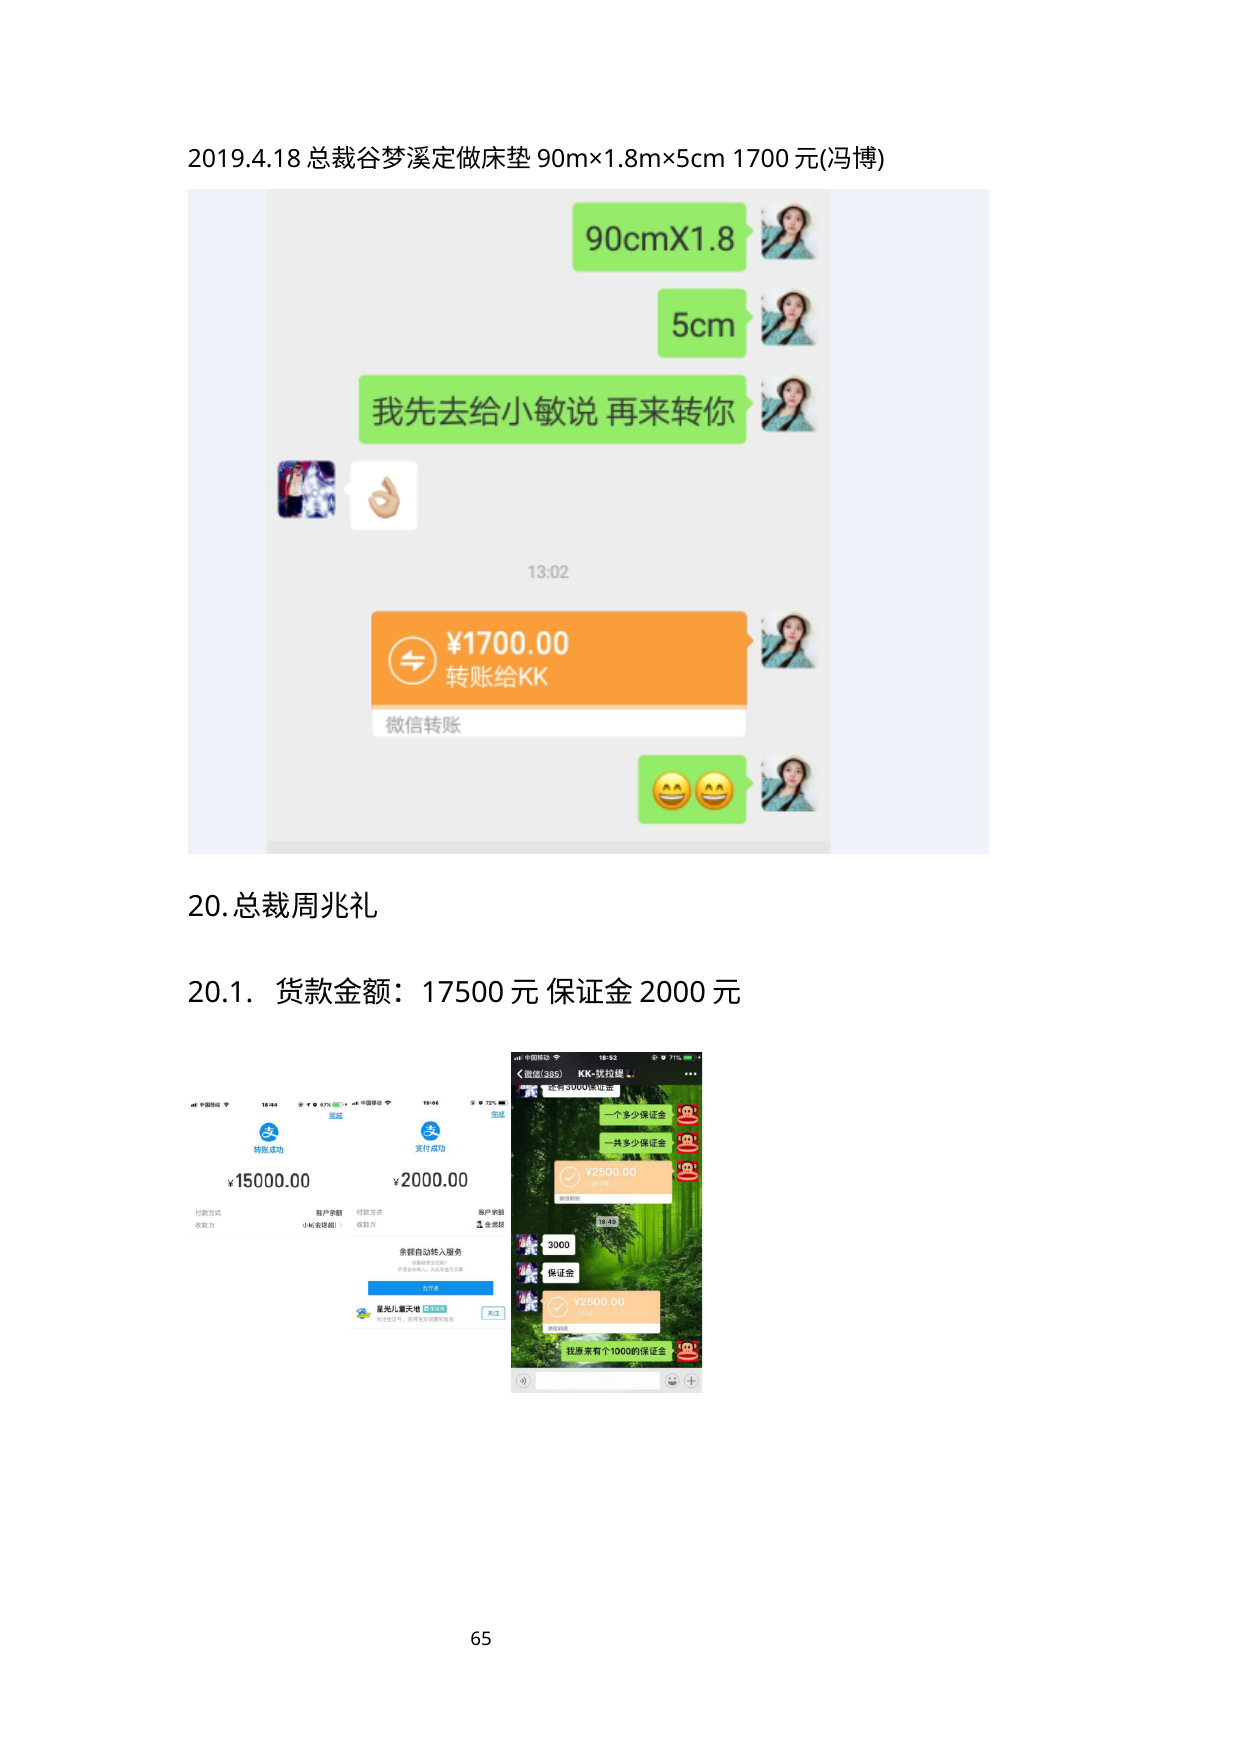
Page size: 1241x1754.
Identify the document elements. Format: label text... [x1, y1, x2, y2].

text 2019.4.18总裁谷梦溪定做床垫 90m×1.8m×5cm 1700元(冯博) [187, 124, 1053, 189]
subtitle 货款金额：17500元 保证金2000元 [187, 958, 1053, 1023]
picture [187, 189, 989, 854]
subtitle 总裁周兆礼 [187, 872, 1053, 937]
picture [187, 1052, 703, 1393]
